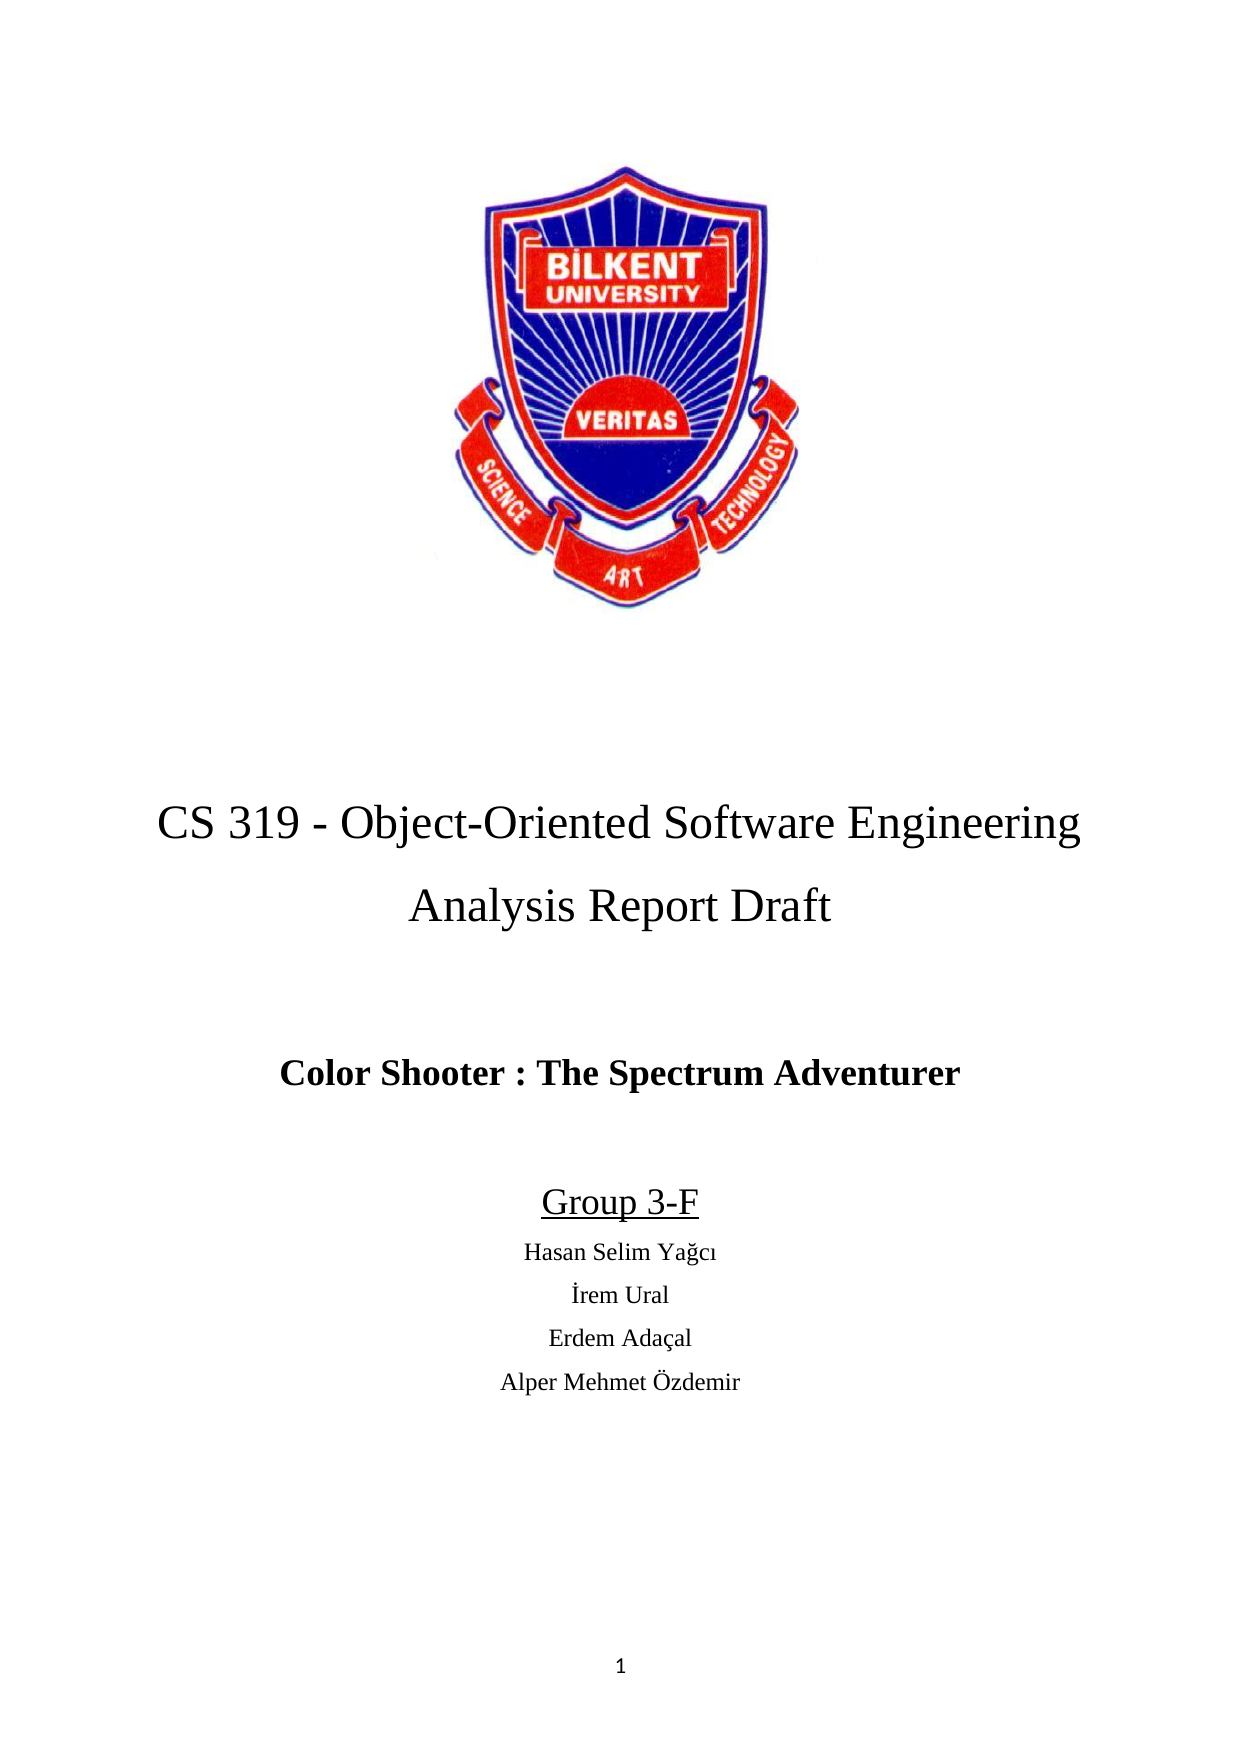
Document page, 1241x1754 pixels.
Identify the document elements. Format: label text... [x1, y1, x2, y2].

text Group 3-F Hasan Selim Yağcı [148, 1115, 1093, 1266]
picture [421, 147, 820, 621]
text CS 319 - Object-Oriented Software Engineering Analysis Report Draft Color Shooter : The Spectrum Adventurer [148, 148, 1093, 1093]
text İrem Ural Erdem Adaçal Alper Mehmet Özdemir [148, 1280, 1093, 1534]
